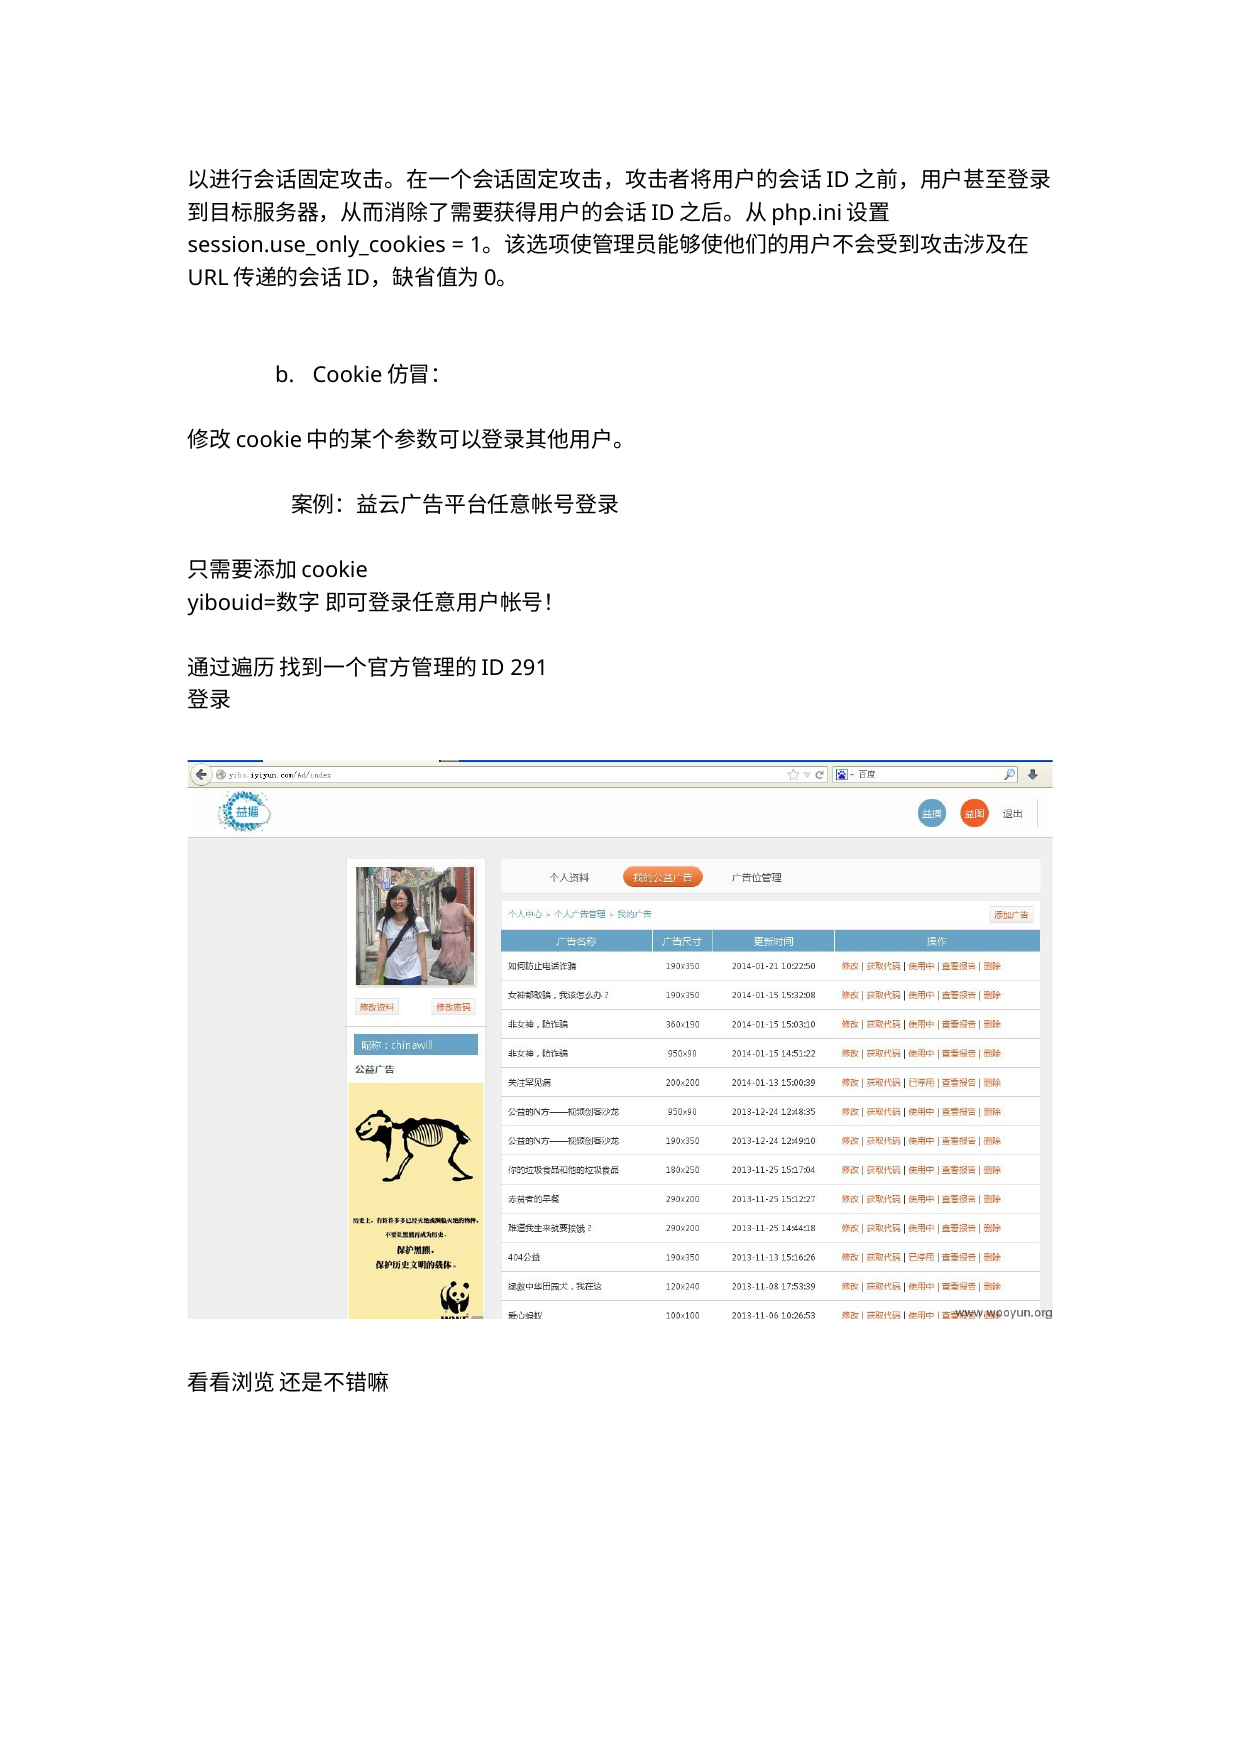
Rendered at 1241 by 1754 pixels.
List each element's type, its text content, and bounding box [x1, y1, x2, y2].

text 登录 [187, 682, 1053, 714]
text 修改cookie中的某个参数可以登录其他用户。 [187, 422, 1053, 454]
text 只需要添加cookie [187, 552, 1053, 584]
list 案例：益云广告平台任意帐号登录 [291, 487, 1053, 519]
text yibouid=数字 即可登录任意用户帐号！ [187, 584, 1053, 617]
picture [187, 760, 1053, 1319]
text 看看浏览 还是不错嘛 [187, 1364, 1053, 1397]
text 通过遍历 找到一个官方管理的ID 291 [187, 649, 1053, 682]
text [187, 162, 1053, 292]
list Cookie仿冒： [275, 357, 1053, 389]
